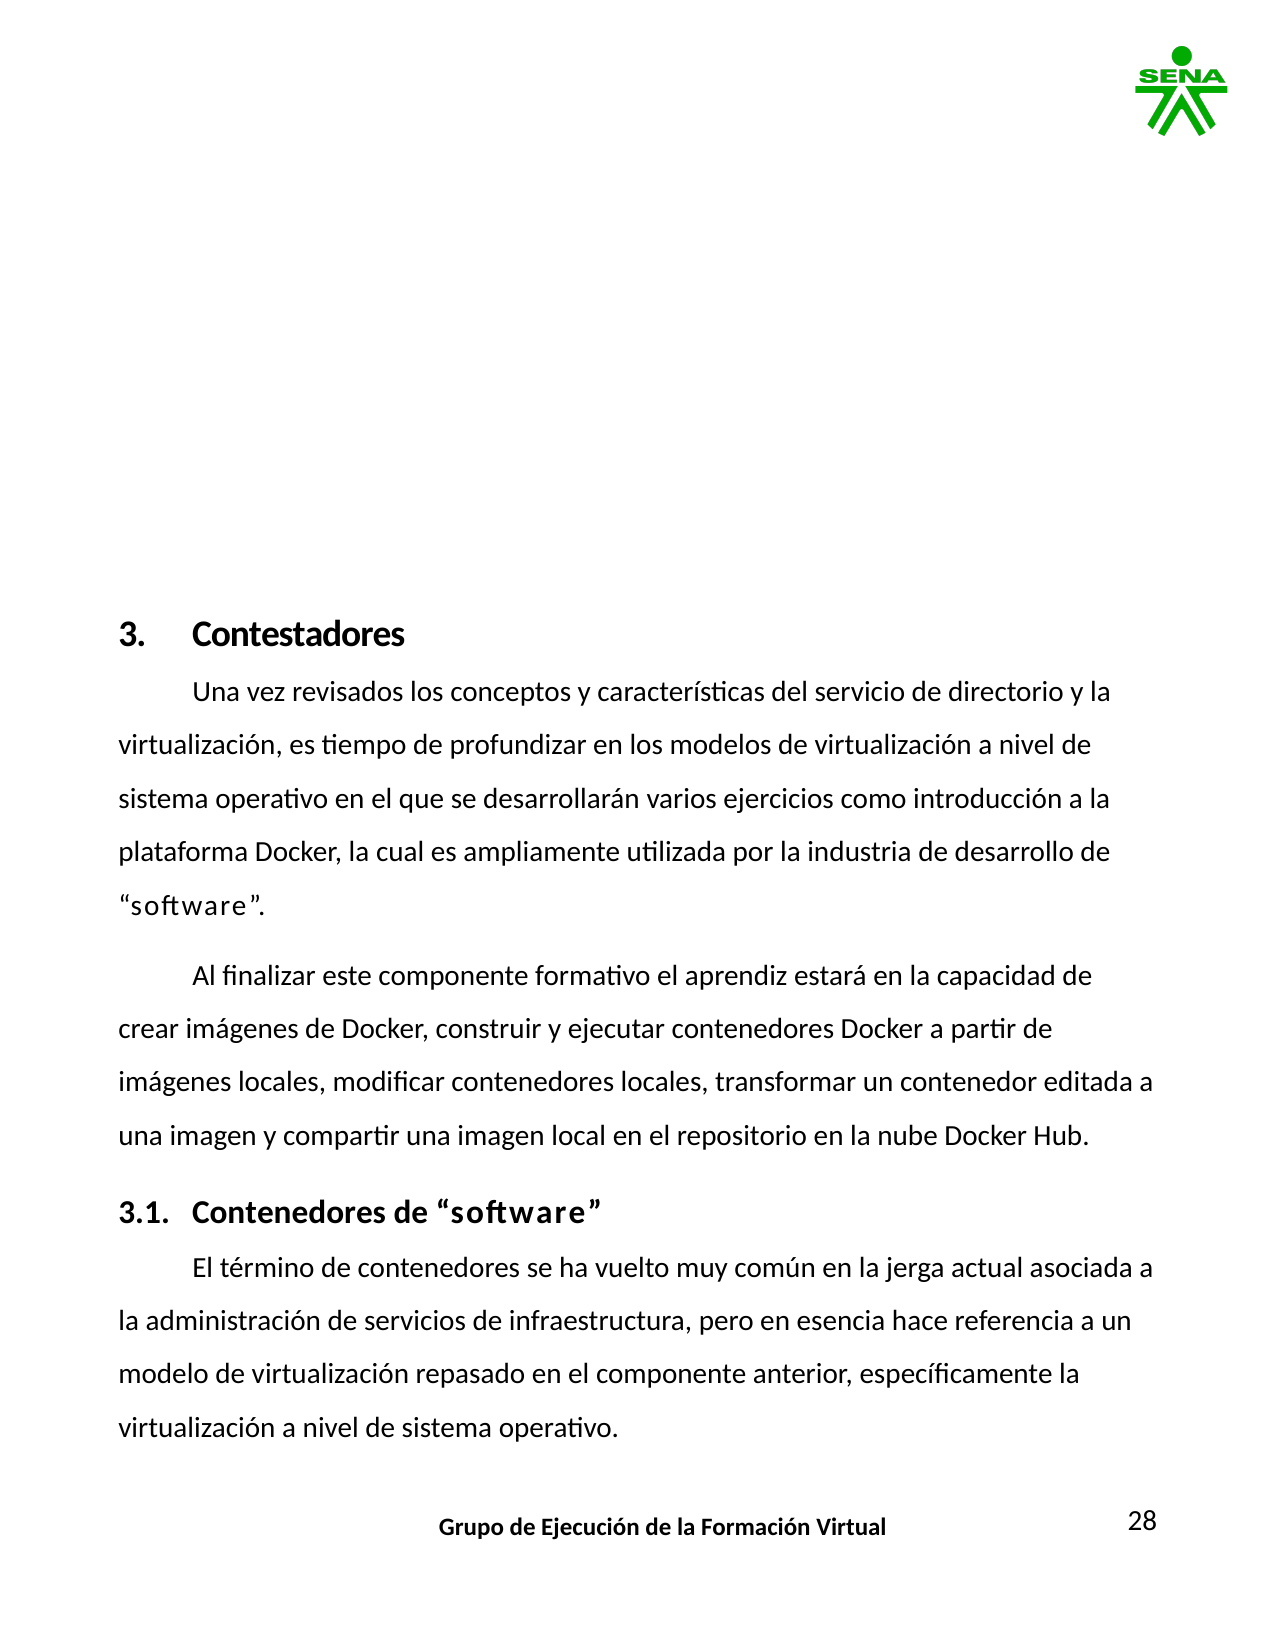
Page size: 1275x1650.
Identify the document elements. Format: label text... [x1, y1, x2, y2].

text Al finalizar este componente formativo el aprendiz estará en la capacidad de crear imágenes de Docker, construir y ejecutar contenedores Docker a partir de imágenes locales, modificar contenedores locales, transformar un contenedor editada a una imagen y compartir una imagen local en el repositorio en la nube Docker Hub. [118, 957, 1157, 1153]
subtitle Contestadores [118, 610, 1157, 656]
text Una vez revisados los conceptos y características del servicio de directorio y la virtualización, es tiempo de profundizar en los modelos de virtualización a nivel de sistema operativo en el que se desarrollarán varios ejercicios como introducción a la plataforma Docker, la cual es ampliamente utilizada por la industria de desarrollo de “software”. [118, 673, 1157, 922]
subtitle Contenedores de “software” [118, 1191, 1157, 1232]
picture [1135, 46, 1228, 136]
text El término de contenedores se ha vuelto muy común en la jerga actual asociada a la administración de servicios de infraestructura, pero en esencia hace referencia a un modelo de virtualización repasado en el componente anterior, específicamente la virtualización a nivel de sistema operativo. [118, 1249, 1157, 1444]
